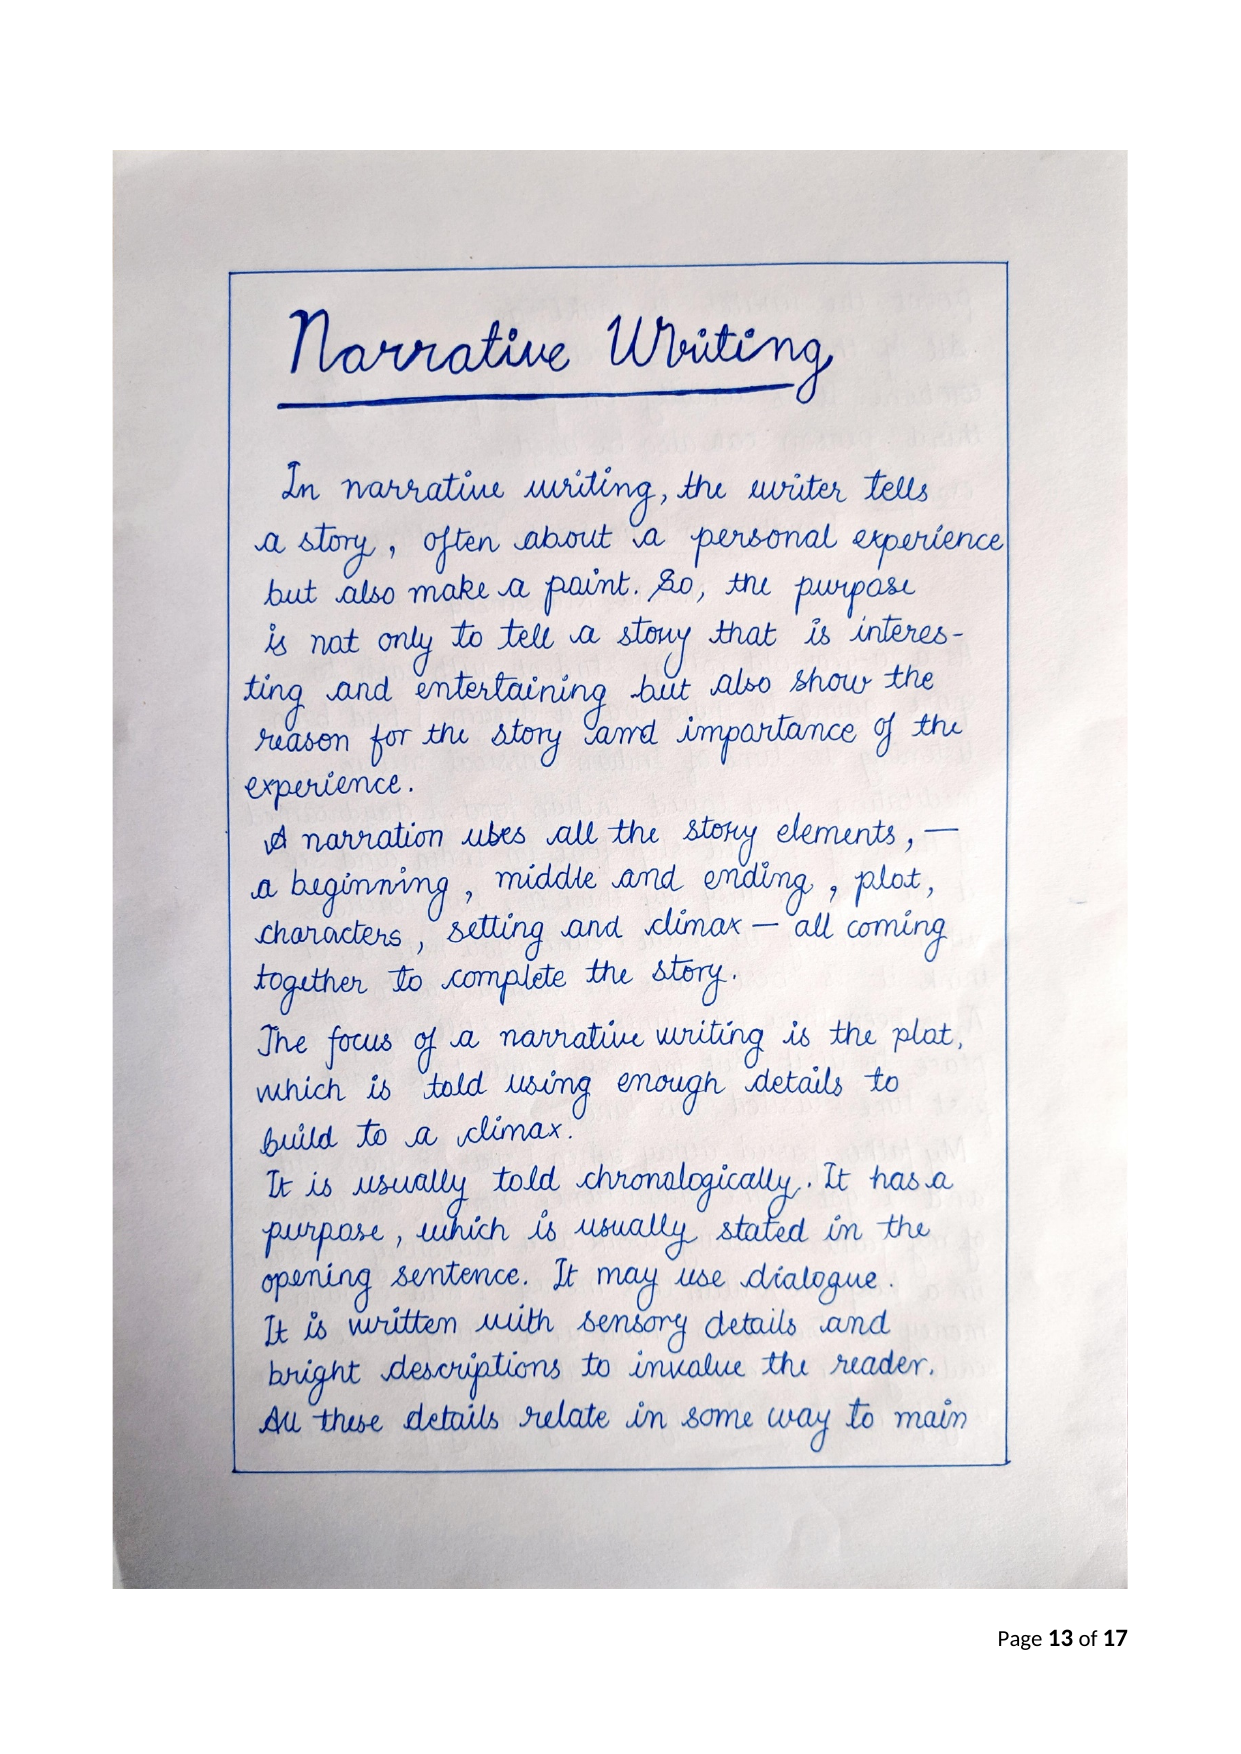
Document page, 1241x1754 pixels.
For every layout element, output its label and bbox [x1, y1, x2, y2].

picture [112, 150, 1128, 1589]
